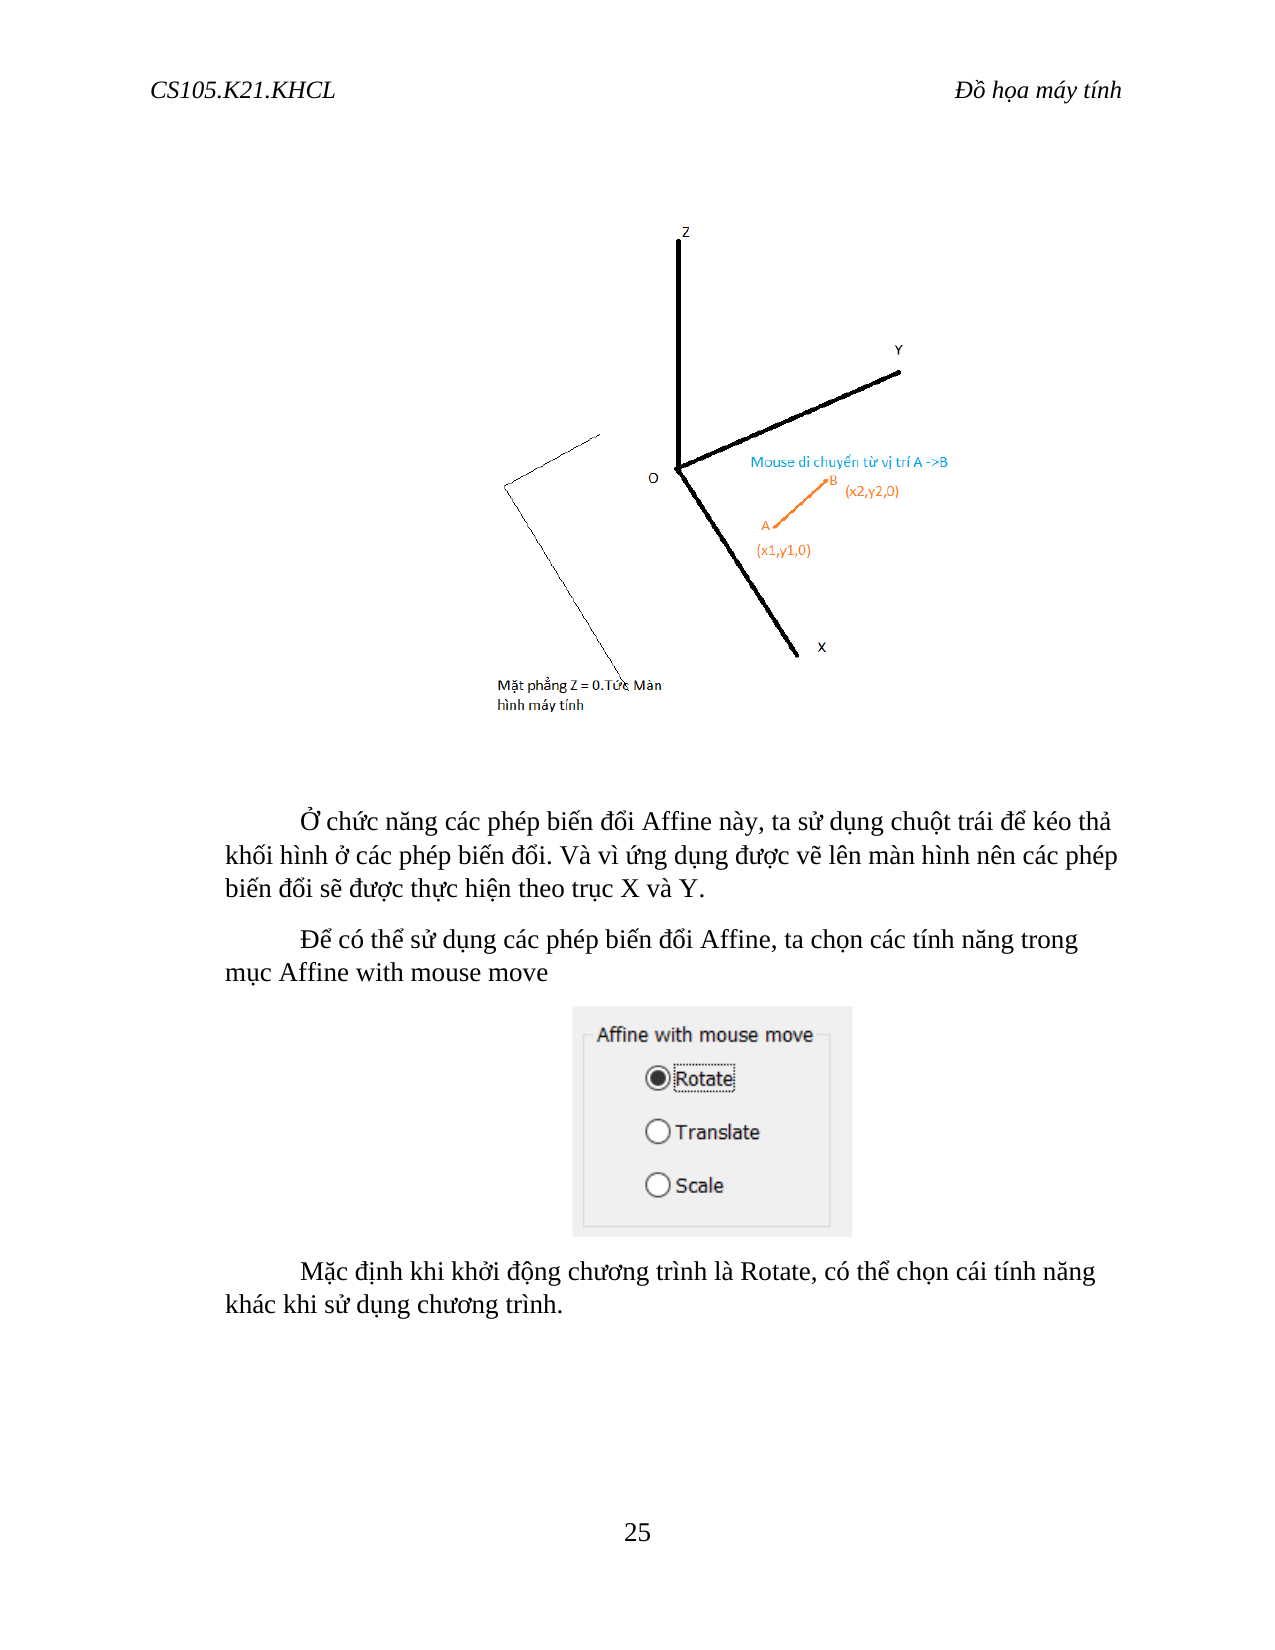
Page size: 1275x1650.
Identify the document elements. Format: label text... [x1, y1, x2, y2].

text Ở chức năng các phép biến đổi Affine này, ta sử dụng chuột trái để kéo thả khối hình ở các phép biến đổi. Và vì ứng dụng được vẽ lên màn hình nên các phép biến đổi sẽ được thực hiện theo trục X và Y. [225, 805, 1125, 904]
text Để có thể sử dụng các phép biến đổi Affine, ta chọn các tính năng trong mục Affine with mouse move [225, 923, 1125, 987]
picture [482, 150, 1018, 787]
text Mặc định khi khởi động chương trình là Rotate, có thể chọn cái tính năng khác khi sử dụng chương trình. [225, 1255, 1125, 1320]
picture [572, 1006, 853, 1237]
